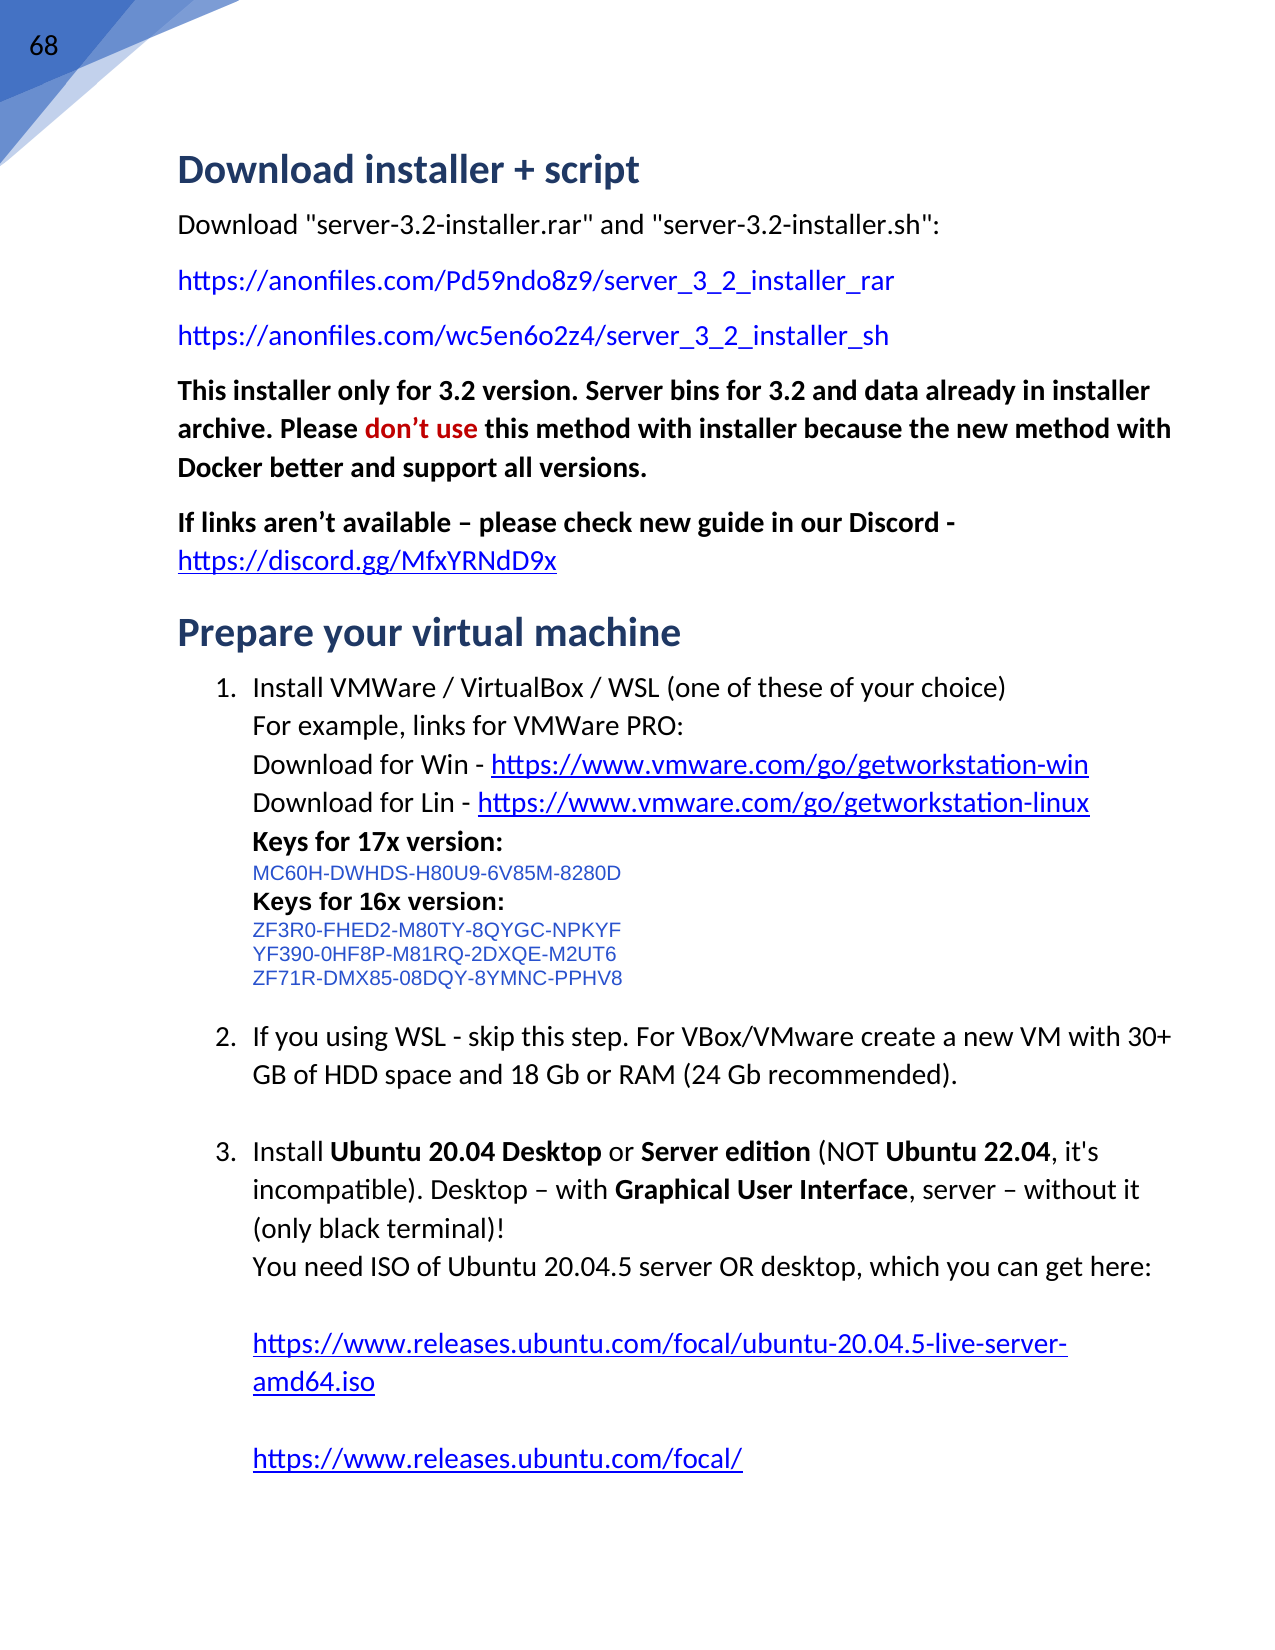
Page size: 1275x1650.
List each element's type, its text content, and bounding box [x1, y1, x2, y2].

list You need ISO of Ubuntu 20.04.5 server OR desktop, which you can get here: [252, 1248, 1186, 1284]
list https://www.releases.ubuntu.com/focal/ubuntu-20.04.5-live-server-amd64.iso [252, 1325, 1186, 1399]
text https://anonfiles.com/Pd59ndo8z9/server_3_2_installer_rar [177, 262, 1186, 297]
list Install VMWare / VirtualBox / WSL (one of these of your choice) [215, 669, 1186, 704]
list ZF71R-DMX85-08DQY-8YMNC-PPHV8 [252, 966, 1186, 990]
list Download for Lin - https://www.vmware.com/go/getworkstation-linux [252, 784, 1186, 820]
list Install Ubuntu 20.04 Desktop or Server edition (NOT Ubuntu 22.04, it's incompatible). Desktop – with Graphical User Interface, server – without it (only black terminal)! [215, 1133, 1186, 1245]
list MC60H-DWHDS-H80U9-6V85M-8280D [252, 861, 1186, 885]
list ZF3R0-FHED2-M80TY-8QYGC-NPKYF [252, 918, 1186, 942]
list If you using WSL - skip this step. For VBox/VMware create a new VM with 30+ GB of HDD space and 18 Gb or RAM (24 Gb recommended). [215, 1018, 1186, 1092]
text Download "server-3.2-installer.rar" and "server-3.2-installer.sh": [177, 206, 1186, 242]
text https://anonfiles.com/wc5en6o2z4/server_3_2_installer_sh [177, 317, 1186, 352]
text If links aren’t available – please check new guide in our Discord - https://discord.gg/MfxYRNdD9x [177, 504, 1186, 578]
list YF390-0HF8P-M81RQ-2DXQE-M2UT6 [252, 942, 1186, 966]
list Download for Win - https://www.vmware.com/go/getworkstation-win [252, 746, 1186, 781]
list Keys for 17x version: [252, 823, 1186, 858]
list https://www.releases.ubuntu.com/focal/ [252, 1440, 1186, 1476]
list For example, links for VMWare PRO: [252, 707, 1186, 743]
text This installer only for 3.2 version. Server bins for 3.2 and data already in installer archive. Please don’t use this method with installer because the new method with Docker better and support all versions. [177, 372, 1186, 484]
subtitle Download installer + script [177, 143, 1186, 194]
subtitle Prepare your virtual machine [177, 606, 1186, 656]
list Keys for 16x version: [252, 887, 1186, 916]
picture [0, 0, 241, 168]
